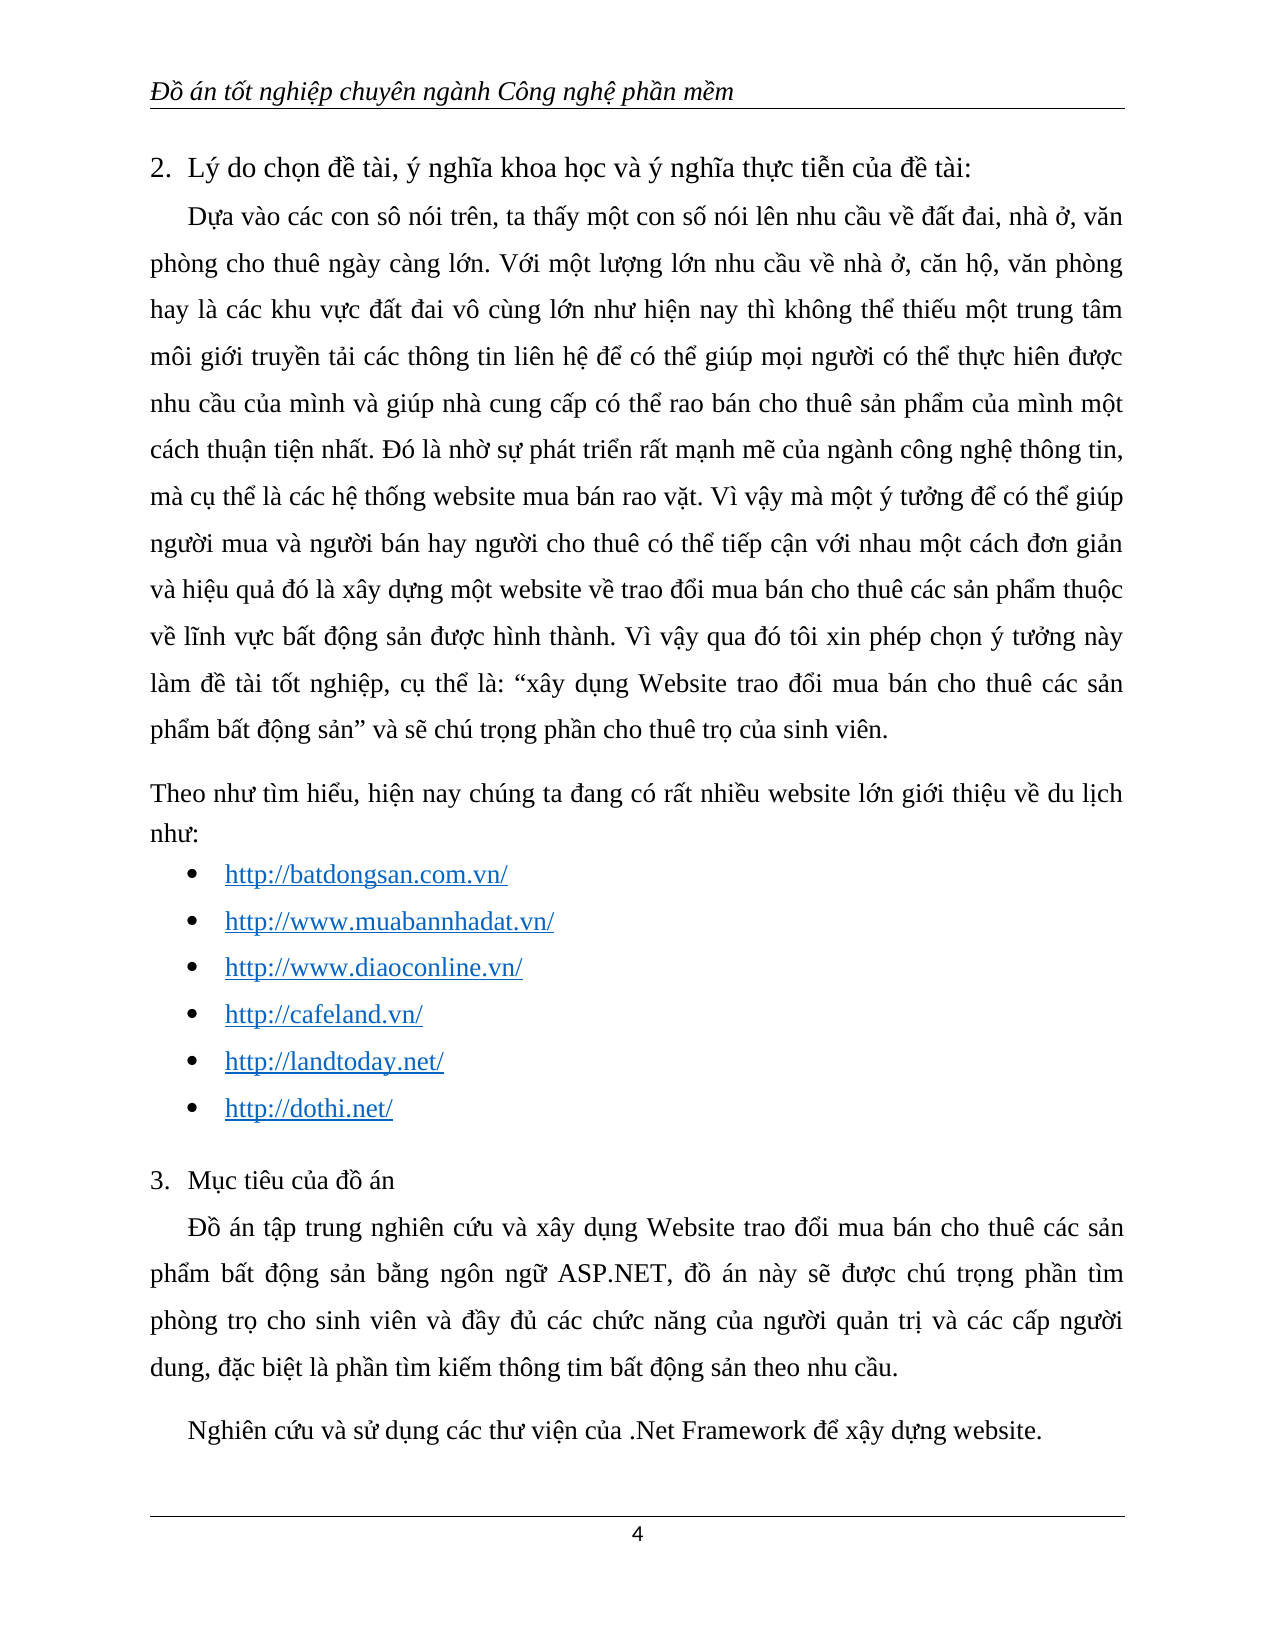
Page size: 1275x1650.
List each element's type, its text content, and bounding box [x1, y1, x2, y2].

text Theo như tìm hiểu, hiện nay chúng ta đang có rất nhiều website lớn giới thiệu về du lịch như: [150, 777, 1125, 848]
subtitle Lý do chọn đề tài, ý nghĩa khoa học và ý nghĩa thực tiễn của đề tài: [150, 150, 1125, 183]
text Dựa vào các con sô nói trên, ta thấy một con số nói lên nhu cầu về đất đai, nhà ở, văn phòng cho thuê ngày càng lớn. Với một lượng lớn nhu cầu về nhà ở, căn hộ, văn phòng hay là các khu vực đất đai vô cùng lớn như hiện nay thì không thể thiếu một trung tâm môi giới truyền tải các thông tin liên hệ để có thể giúp mọi người có thể thực hiên được nhu cầu của mình và giúp nhà cung cấp có thể rao bán cho thuê sản phẩm của mình một cách thuận tiện nhất. Đó là nhờ sự phát triển rất mạnh mẽ của ngành công nghệ thông tin, mà cụ thể là các hệ thống website mua bán rao vặt. Vì vậy mà một ý tưởng để có thể giúp người mua và người bán hay người cho thuê có thể tiếp cận với nhau một cách đơn giản và hiệu quả đó là xây dựng một website về trao đổi mua bán cho thuê các sản phẩm thuộc về lĩnh vực bất động sản được hình thành. Vì vậy qua đó tôi xin phép chọn ý tưởng này làm đề tài tốt nghiệp, cụ thể là: “xây dụng Website trao đổi mua bán cho thuê các sản phẩm bất động sản” và sẽ chú trọng phần cho thuê trọ của sinh viên. [150, 200, 1125, 745]
text Nghiên cứu và sử dụng các thư viện của .Net Framework để xậy dựng website. [150, 1414, 1125, 1445]
list http://cafeland.vn/ [187, 998, 1125, 1030]
list http://batdongsan.com.vn/ [187, 858, 1125, 889]
text Đồ án tập trung nghiên cứu và xây dụng Website trao đổi mua bán cho thuê các sản phẩm bất động sản bằng ngôn ngữ ASP.NET, đồ án này sẽ được chú trọng phần tìm phòng trọ cho sinh viên và đầy đủ các chức năng của người quản trị và các cấp người dung, đặc biệt là phần tìm kiếm thông tim bất động sản theo nhu cầu. [150, 1211, 1125, 1382]
list http://www.diaoconline.vn/ [187, 952, 1125, 983]
list http://www.muabannhadat.vn/ [187, 905, 1125, 936]
list http://landtoday.net/ [187, 1045, 1125, 1077]
subtitle Mục tiêu của đồ án [150, 1164, 1125, 1195]
list http://dothi.net/ [187, 1092, 1125, 1123]
